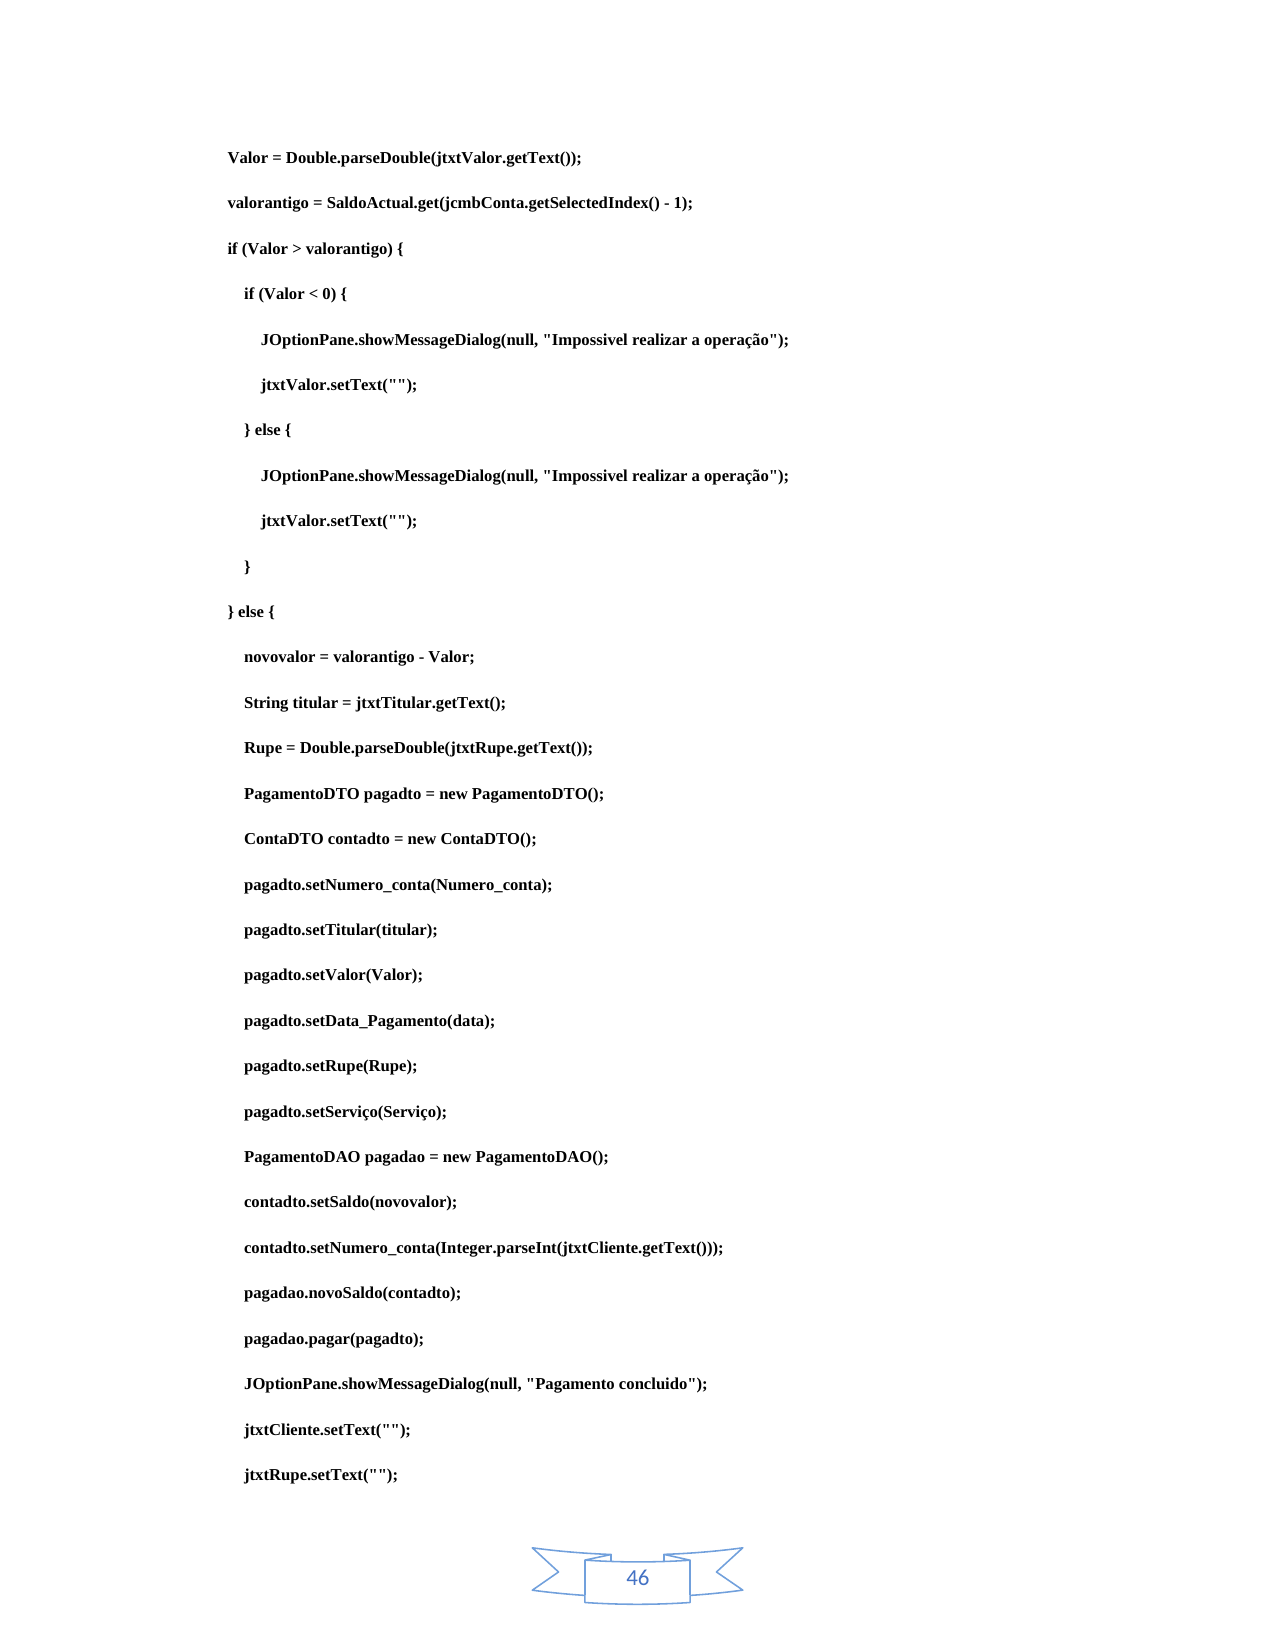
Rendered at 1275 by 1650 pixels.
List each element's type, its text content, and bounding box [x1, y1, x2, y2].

text pagadto.setValor(Valor); [177, 965, 1098, 984]
text if (Valor > valorantigo) { [177, 238, 1098, 258]
text PagamentoDAO pagadao = new PagamentoDAO(); [177, 1147, 1098, 1166]
text pagadao.pagar(pagadto); [177, 1328, 1098, 1348]
text jtxtCliente.setText(""); [177, 1419, 1098, 1438]
text } [177, 556, 1098, 576]
text pagadto.setData_Pagamento(data); [177, 1011, 1098, 1030]
text pagadao.novoSaldo(contadto); [177, 1283, 1098, 1302]
text contadto.setNumero_conta(Integer.parseInt(jtxtCliente.getText())); [177, 1238, 1098, 1257]
text JOptionPane.showMessageDialog(null, "Impossivel realizar a operação"); [177, 329, 1098, 348]
text pagadto.setNumero_conta(Numero_conta); [177, 874, 1098, 893]
text jtxtValor.setText(""); [177, 375, 1098, 394]
text ContaDTO contadto = new ContaDTO(); [177, 829, 1098, 848]
text pagadto.setServiço(Serviço); [177, 1101, 1098, 1121]
text valorantigo = SaldoActual.get(jcmbConta.getSelectedIndex() - 1); [177, 193, 1098, 212]
text JOptionPane.showMessageDialog(null, "Pagamento concluido"); [177, 1374, 1098, 1393]
text novovalor = valorantigo - Valor; [177, 647, 1098, 666]
text String titular = jtxtTitular.getText(); [177, 693, 1098, 712]
text Valor = Double.parseDouble(jtxtValor.getText()); [177, 148, 1098, 167]
text } else { [177, 420, 1098, 439]
text JOptionPane.showMessageDialog(null, "Impossivel realizar a operação"); [177, 466, 1098, 485]
text pagadto.setRupe(Rupe); [177, 1056, 1098, 1075]
text jtxtValor.setText(""); [177, 511, 1098, 530]
text if (Valor < 0) { [177, 284, 1098, 303]
text PagamentoDTO pagadto = new PagamentoDTO(); [177, 783, 1098, 803]
text pagadto.setTitular(titular); [177, 920, 1098, 939]
text Rupe = Double.parseDouble(jtxtRupe.getText()); [177, 738, 1098, 757]
text contadto.setSaldo(novovalor); [177, 1192, 1098, 1211]
text } else { [177, 602, 1098, 621]
text jtxtRupe.setText(""); [177, 1465, 1098, 1484]
